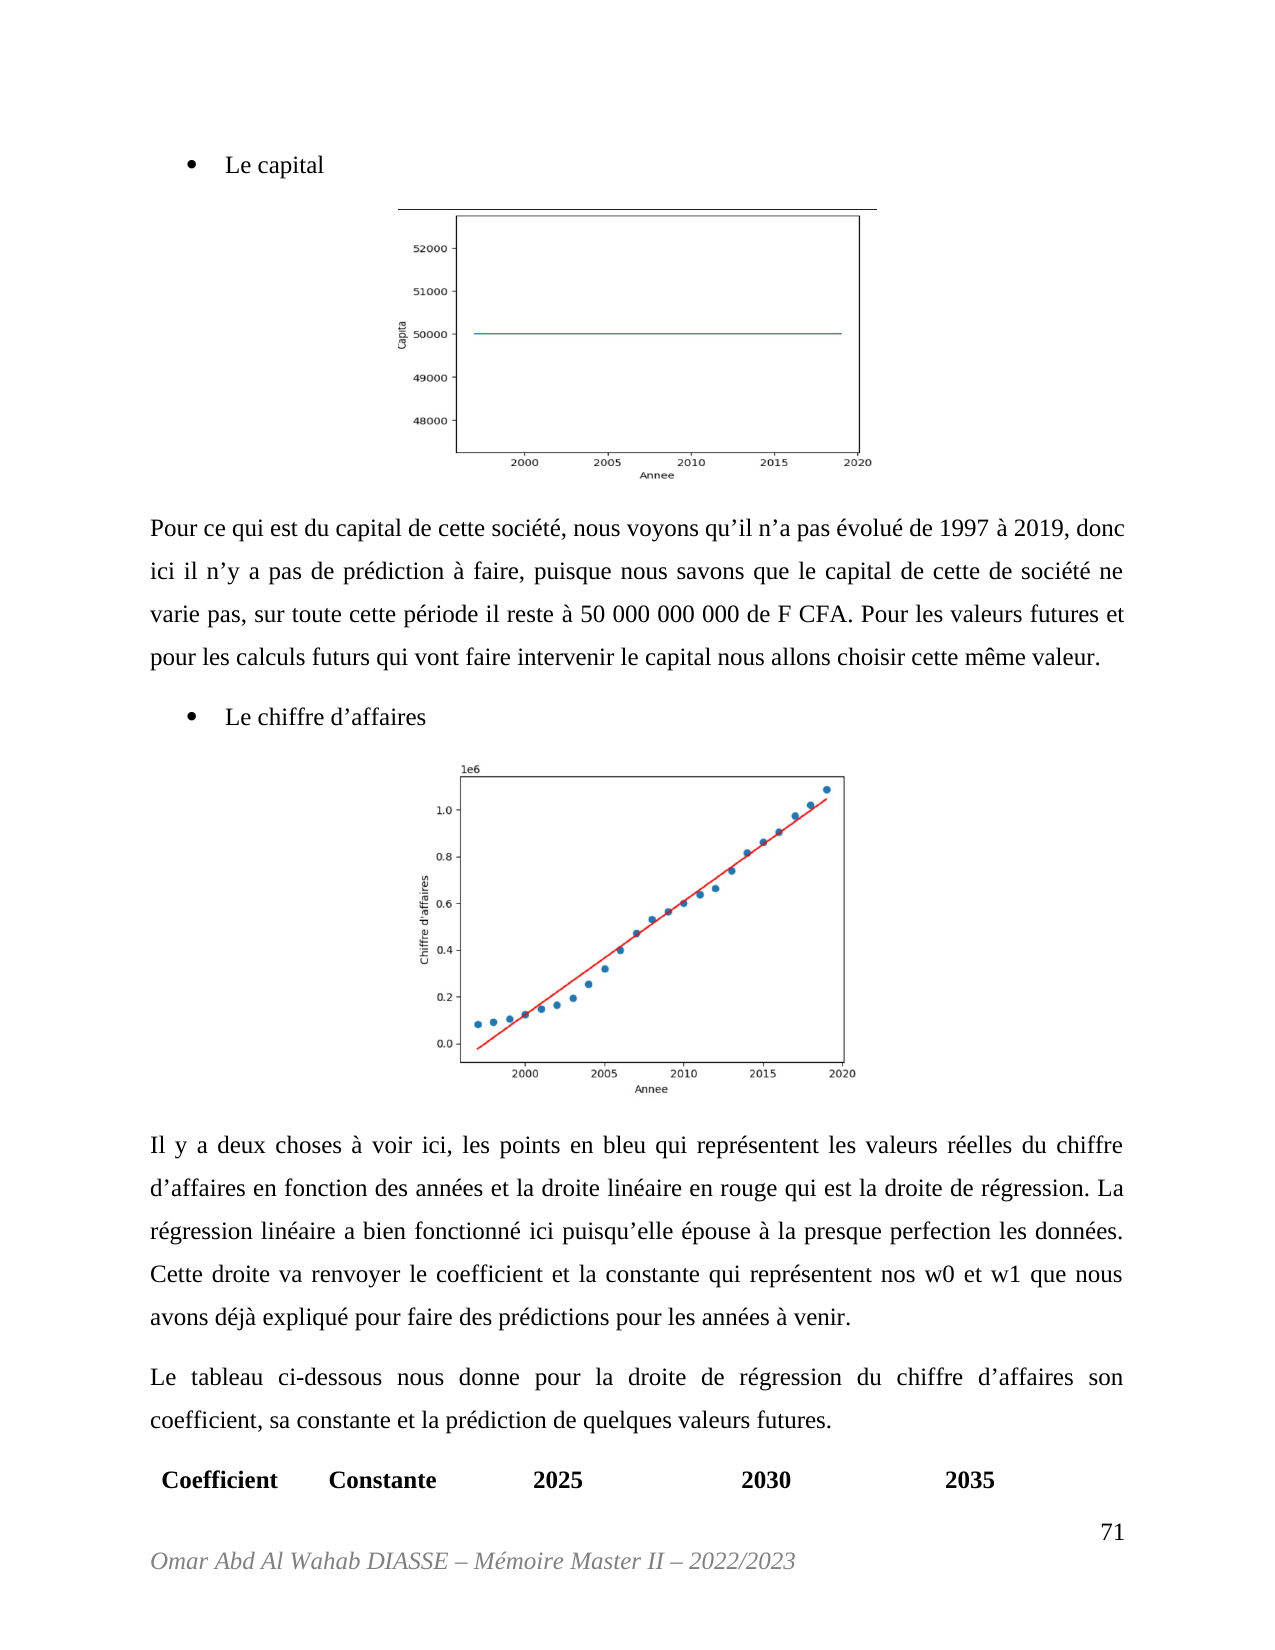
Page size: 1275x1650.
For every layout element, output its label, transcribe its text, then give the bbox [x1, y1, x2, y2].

table_header Constante [317, 1465, 522, 1494]
text Il y a deux choses à voir ici, les points en bleu qui représentent les valeurs réelles du chiffre d’affaires en fonction des années et la droite linéaire en rouge qui est la droite de régression. La régression linéaire a bien fonctionné ici puisqu’elle épouse à la presque perfection les données. Cette droite va renvoyer le coefficient et la constante qui représentent nos w0 et w1 que nous avons déjà expliqué pour faire des prédictions pour les années à venir. [150, 1130, 1125, 1331]
text Pour ce qui est du capital de cette société, nous voyons qu’il n’a pas évolué de 1997 à 2019, donc ici il n’y a pas de prédiction à faire, puisque nous savons que le capital de cette de société ne varie pas, sur toute cette période il reste à 50 000 000 000 de F CFA. Pour les valeurs futures et pour les calculs futurs qui vont faire intervenir le capital nous allons choisir cette même valeur. [150, 513, 1125, 671]
list Le capital [187, 150, 1125, 179]
table_header Coefficient [150, 1465, 317, 1494]
picture [398, 209, 877, 482]
text Le tableau ci-dessous nous donne pour la droite de régression du chiffre d’affaires son coefficient, sa constante et la prédiction de quelques valeurs futures. [150, 1362, 1125, 1434]
list Le chiffre d’affaires [187, 702, 1125, 731]
table_header 2030 [730, 1465, 934, 1494]
table_header 2025 [522, 1465, 730, 1494]
picture [418, 761, 857, 1099]
table_header 2035 [934, 1465, 1125, 1494]
